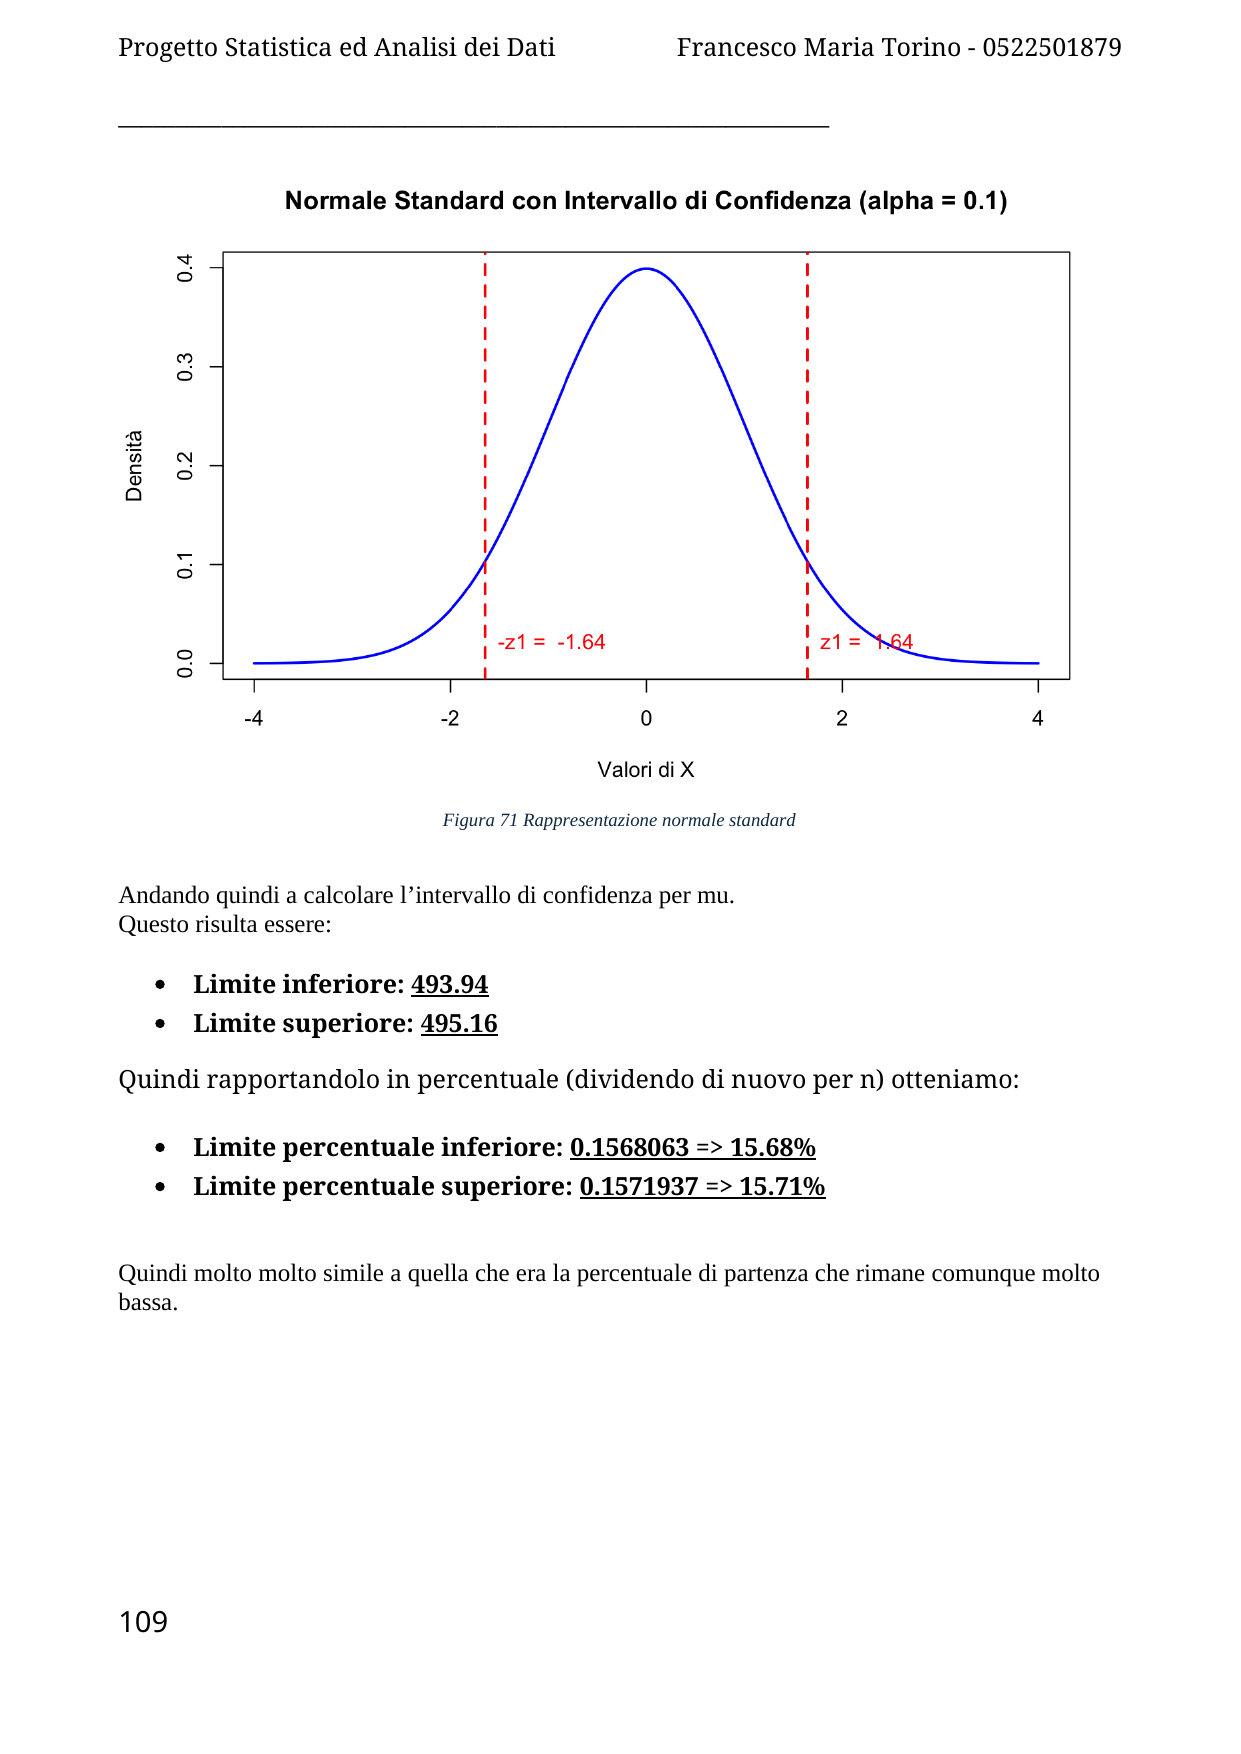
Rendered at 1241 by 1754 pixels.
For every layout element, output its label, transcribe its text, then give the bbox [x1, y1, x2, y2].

picture [118, 147, 1123, 809]
list Limite inferiore: 493.94 [156, 966, 1122, 1000]
text Andando quindi a calcolare l’intervallo di confidenza per mu. [118, 880, 1122, 909]
text Questo risulta essere: [118, 909, 1122, 938]
list Limite superiore: 495.16 [156, 1006, 1122, 1039]
list Limite percentuale inferiore: 0.1568063 => 15.68% [156, 1129, 1122, 1163]
text Quindi molto molto simile a quella che era la percentuale di partenza che rimane comunque molto bassa. [118, 1258, 1122, 1316]
text Quindi rapportandolo in percentuale (dividendo di nuovo per n) otteniamo: [118, 1061, 1122, 1095]
list Limite percentuale superiore: 0.1571937 => 15.71% [156, 1169, 1122, 1203]
text Figura Rappresentazione normale standard [118, 809, 1122, 831]
